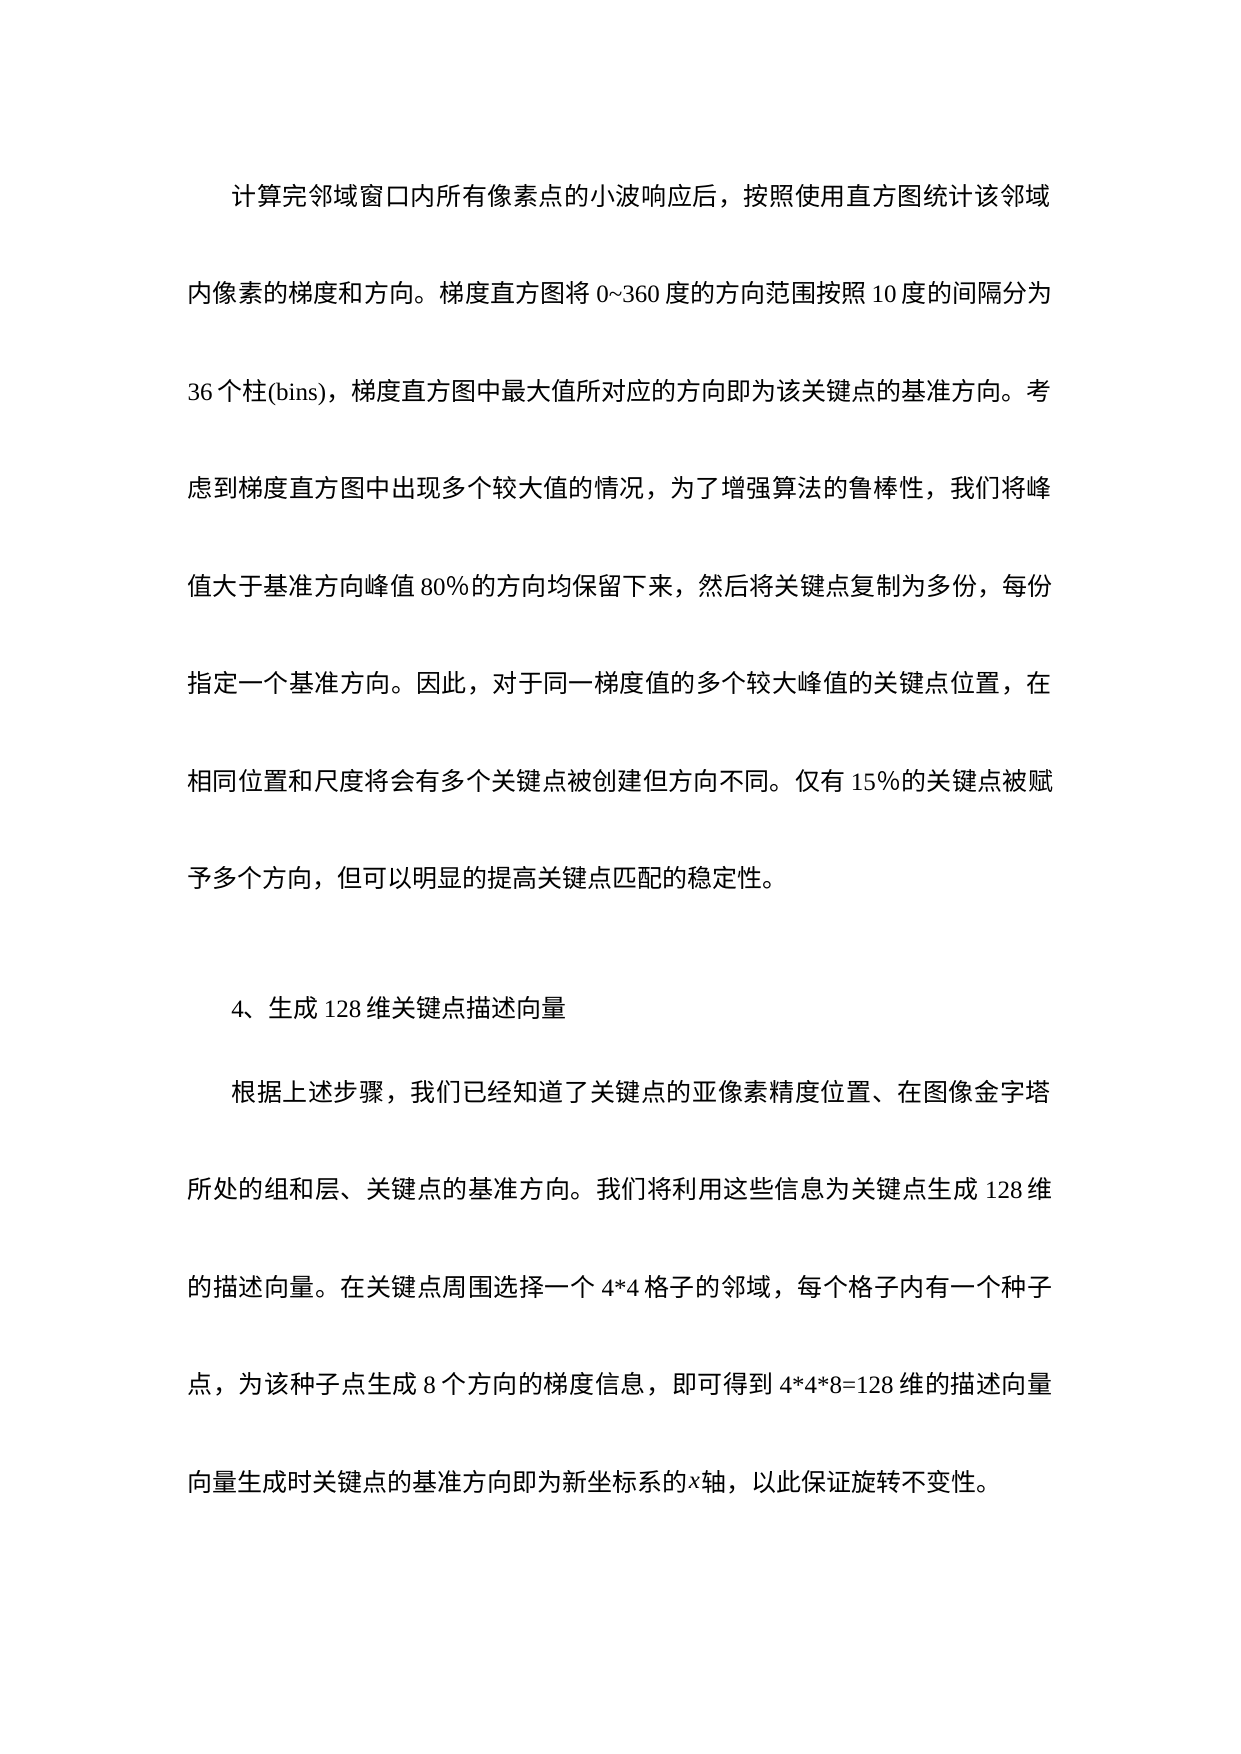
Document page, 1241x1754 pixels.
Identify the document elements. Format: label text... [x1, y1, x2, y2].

text 4、生成128维关键点描述向量 [187, 974, 1053, 1039]
text 根据上述步骤，我们已经知道了关键点的亚像素精度位置、在图像金字塔所处的组和层、关键点的基准方向。我们将利用这些信息为关键点生成128维的描述向量。在关键点周围选择一个4*4格子的邻域，每个格子内有一个种子点，为该种子点生成8个方向的梯度信息，即可得到4*4*8=128维的描述向量。向量生成时关键点的基准方向即为新坐标系的轴，以此保证旋转不变性。 [187, 1058, 1053, 1513]
text 计算完邻域窗口内所有像素点的小波响应后，按照使用直方图统计该邻域内像素的梯度和方向。梯度直方图将0~360度的方向范围按照10度的间隔分为36个柱(bins)，梯度直方图中最大值所对应的方向即为该关键点的基准方向。考虑到梯度直方图中出现多个较大值的情况，为了增强算法的鲁棒性，我们将峰值大于基准方向峰值80％的方向均保留下来，然后将关键点复制为多份，每份指定一个基准方向。因此，对于同一梯度值的多个较大峰值的关键点位置，在相同位置和尺度将会有多个关键点被创建但方向不同。仅有15％的关键点被赋予多个方向，但可以明显的提高关键点匹配的稳定性。 [187, 162, 1053, 909]
